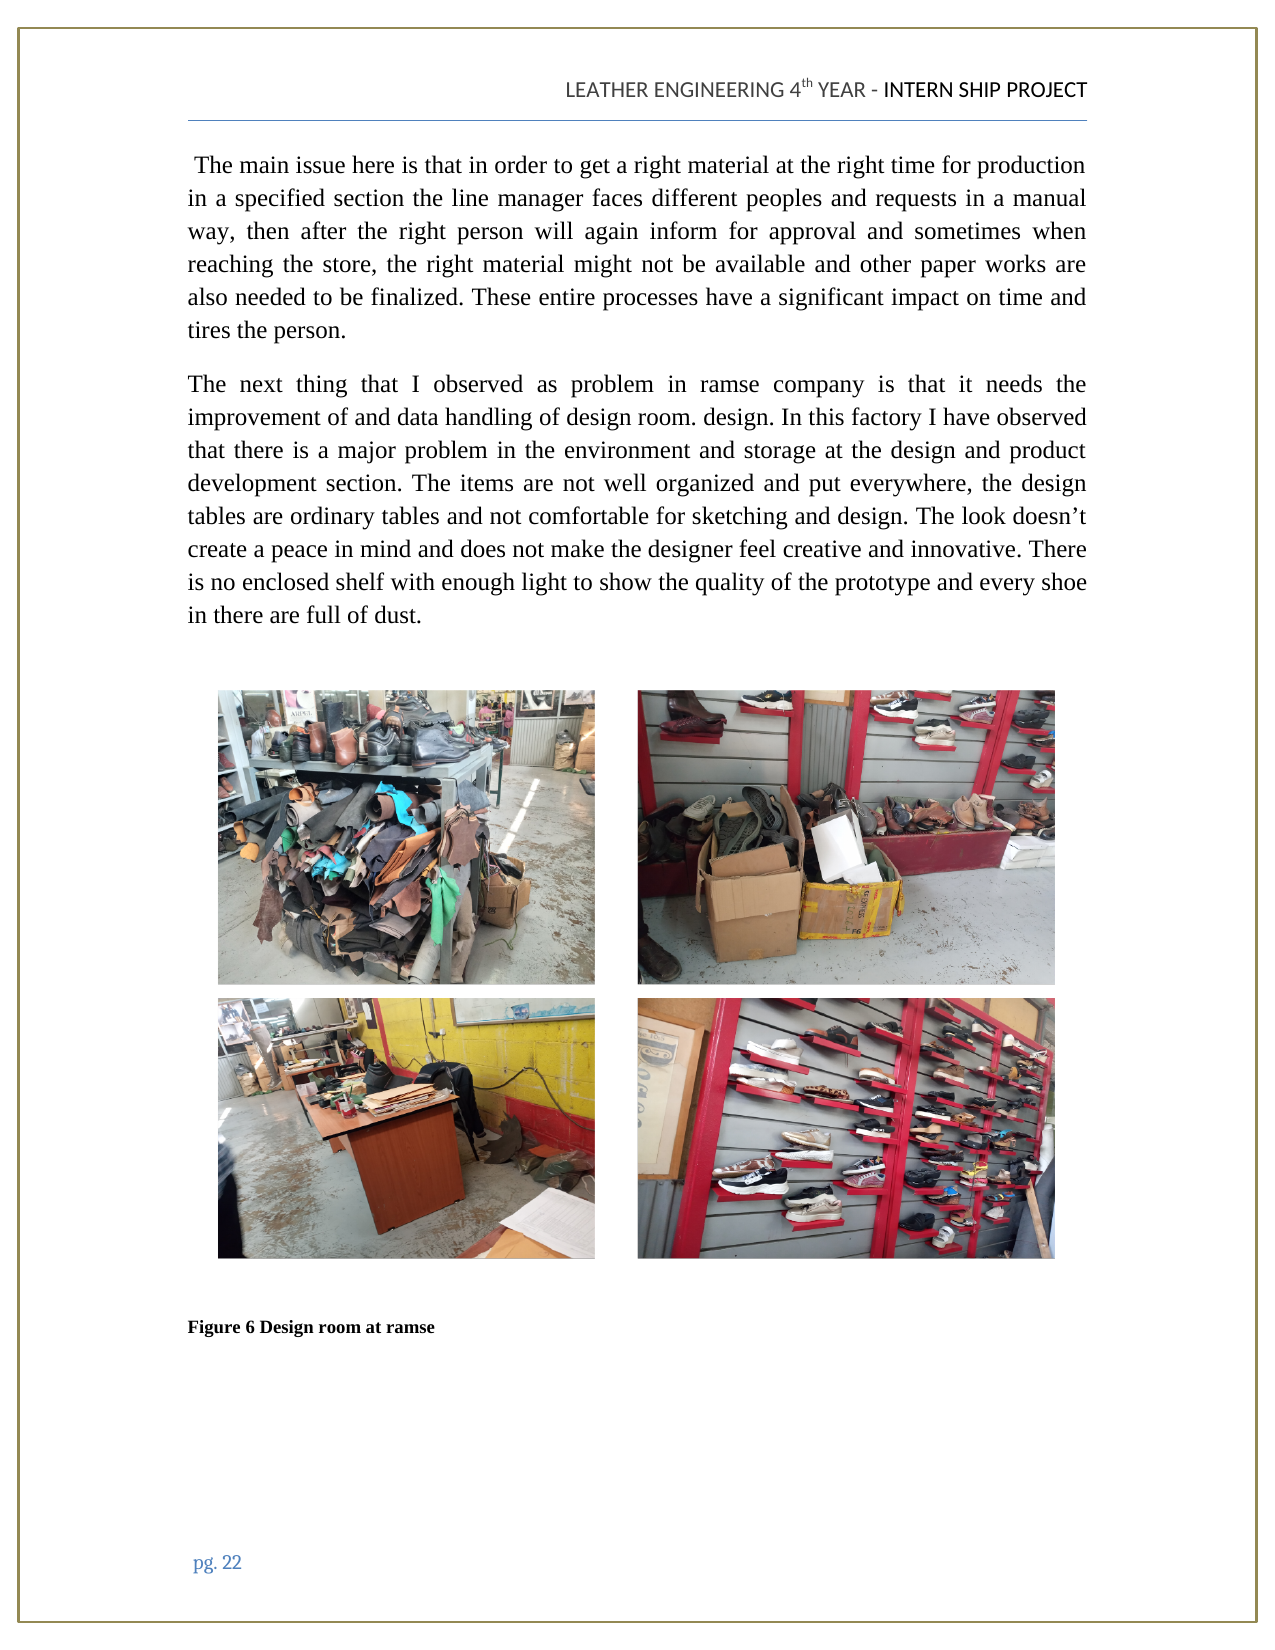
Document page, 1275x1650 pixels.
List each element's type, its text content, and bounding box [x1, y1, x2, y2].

text The main issue here is that in order to get a right material at the right time for production in a specified section the line manager faces different peoples and requests in a manual way, then after the right person will again inform for approval and sometimes when reaching the store, the right material might not be available and other paper works are also needed to be finalized. These entire processes have a significant impact on time and tires the person. [187, 150, 1087, 344]
text The next thing that I observed as problem in ramse company is that it needs the improvement of and data handling of design room. design. In this factory I have observed that there is a major problem in the environment and storage at the design and product development section. The items are not well organized and put everywhere, the design tables are ordinary tables and not comfortable for sketching and design. The look doesn’t create a peace in mind and does not make the designer feel creative and innovative. There is no enclosed shelf with enough light to show the quality of the prototype and every shoe in there are full of dust. [187, 369, 1087, 629]
picture [187, 653, 1088, 1291]
